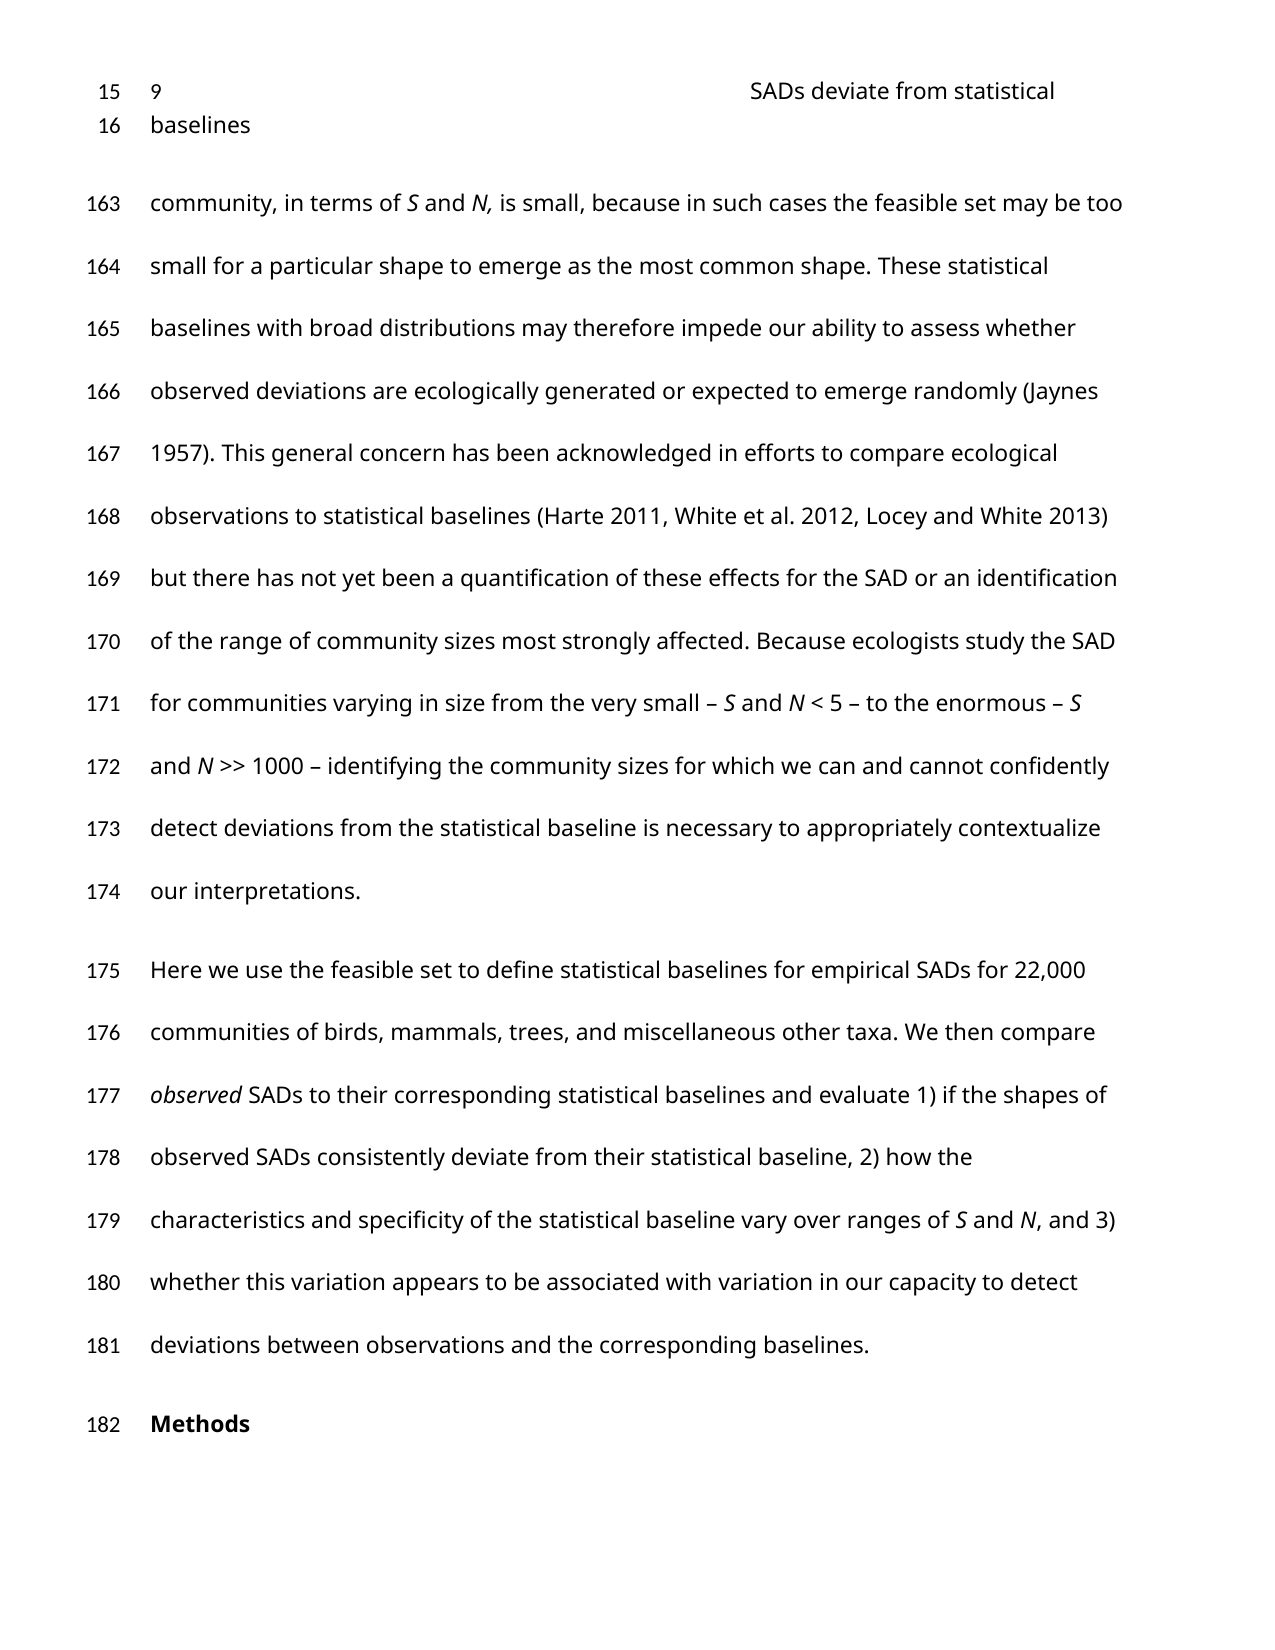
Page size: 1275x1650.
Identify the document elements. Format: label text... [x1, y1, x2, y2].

text Here we use the feasible set to define statistical baselines for empirical SADs for 22,000 communities of birds, mammals, trees, and miscellaneous other taxa. We then compare observed SADs to their corresponding statistical baselines and evaluate 1) if the shapes of observed SADs consistently deviate from their statistical baseline, 2) how the characteristics and specificity of the statistical baseline vary over ranges of S and N, and 3) whether this variation appears to be associated with variation in our capacity to detect deviations between observations and the corresponding baselines. [150, 954, 1125, 1360]
text Methods [150, 1408, 1125, 1439]
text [150, 187, 1125, 906]
